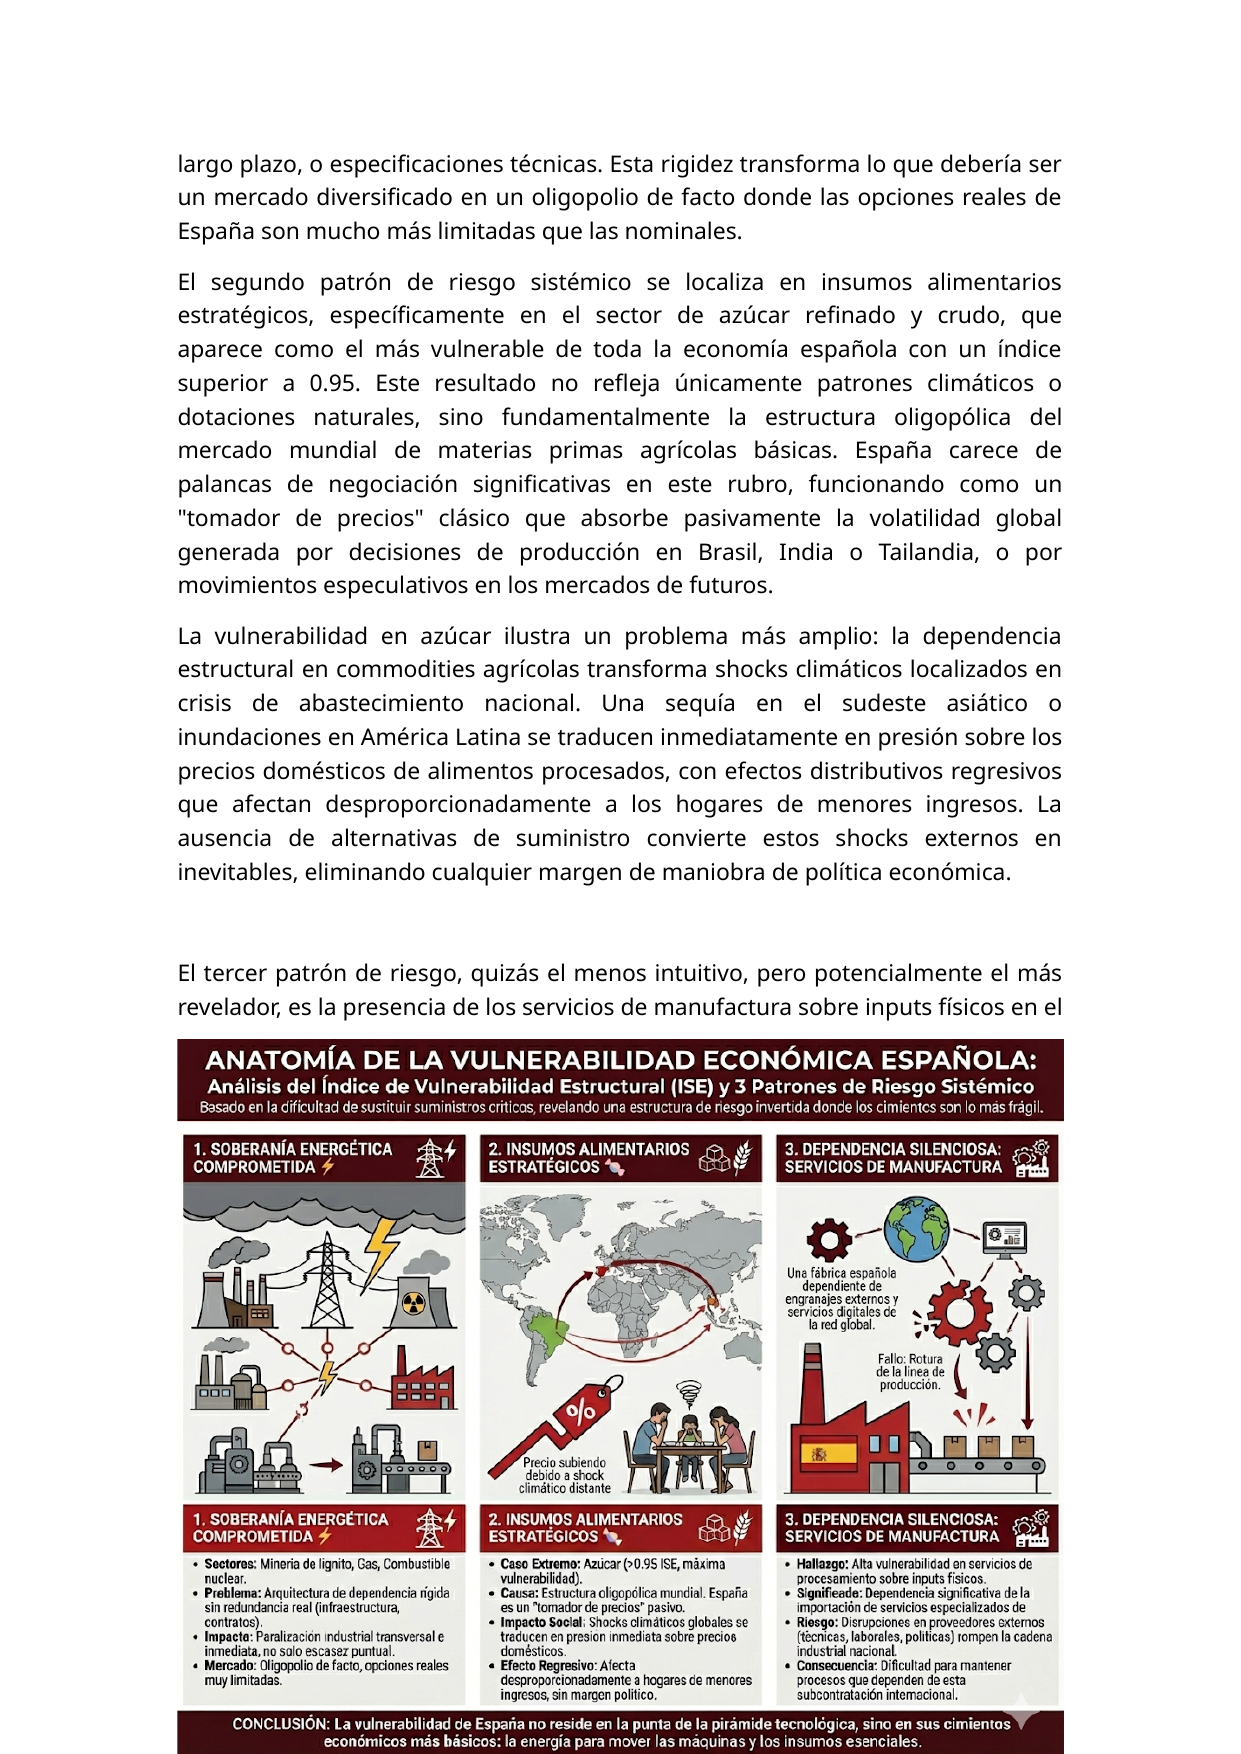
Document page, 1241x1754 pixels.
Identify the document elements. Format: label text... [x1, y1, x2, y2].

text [177, 148, 1063, 246]
text El tercer patrón de riesgo, quizás el menos intuitivo, pero potencialmente el más revelador, es la presencia de los servicios de manufactura sobre inputs físicos en el grupo de sectores más vulnerables. Este hallazgo indica una dependencia significativa de España en la importación de estos servicios especializados de procesamiento industrial. La alta concentración de proveedores en este sector, combinada con las dependencias comerciales que estos proveedores mantienen a su vez, significa que España tiene limitada capacidad de maniobra ante disrupciones en este segmento de servicios industriales. Si los principales exportadores de estos servicios experimentan disrupciones, ya sean técnicas, laborales o políticas, o si sus propias importaciones esenciales se ven comprometidas, España enfrentaría dificultades para mantener ciertos procesos industriales que actualmente dependen de esta subcontratación internacional. [177, 957, 1063, 1022]
text La vulnerabilidad en azúcar ilustra un problema más amplio: la dependencia estructural en commodities agrícolas transforma shocks climáticos localizados en crisis de abastecimiento nacional. Una sequía en el sudeste asiático o inundaciones en América Latina se traducen inmediatamente en presión sobre los precios domésticos de alimentos procesados, con efectos distributivos regresivos que afectan desproporcionadamente a los hogares de menores ingresos. La ausencia de alternativas de suministro convierte estos shocks externos en inevitables, eliminando cualquier margen de maniobra de política económica. [177, 620, 1063, 887]
picture [177, 1039, 1064, 1754]
text El segundo patrón de riesgo sistémico se localiza en insumos alimentarios estratégicos, específicamente en el sector de azúcar refinado y crudo, que aparece como el más vulnerable de toda la economía española con un índice superior a 0.95. Este resultado no refleja únicamente patrones climáticos o dotaciones naturales, sino fundamentalmente la estructura oligopólica del mercado mundial de materias primas agrícolas básicas. España carece de palancas de negociación significativas en este rubro, funcionando como un "tomador de precios" clásico que absorbe pasivamente la volatilidad global generada por decisiones de producción en Brasil, India o Tailandia, o por movimientos especulativos en los mercados de futuros. [177, 266, 1063, 601]
